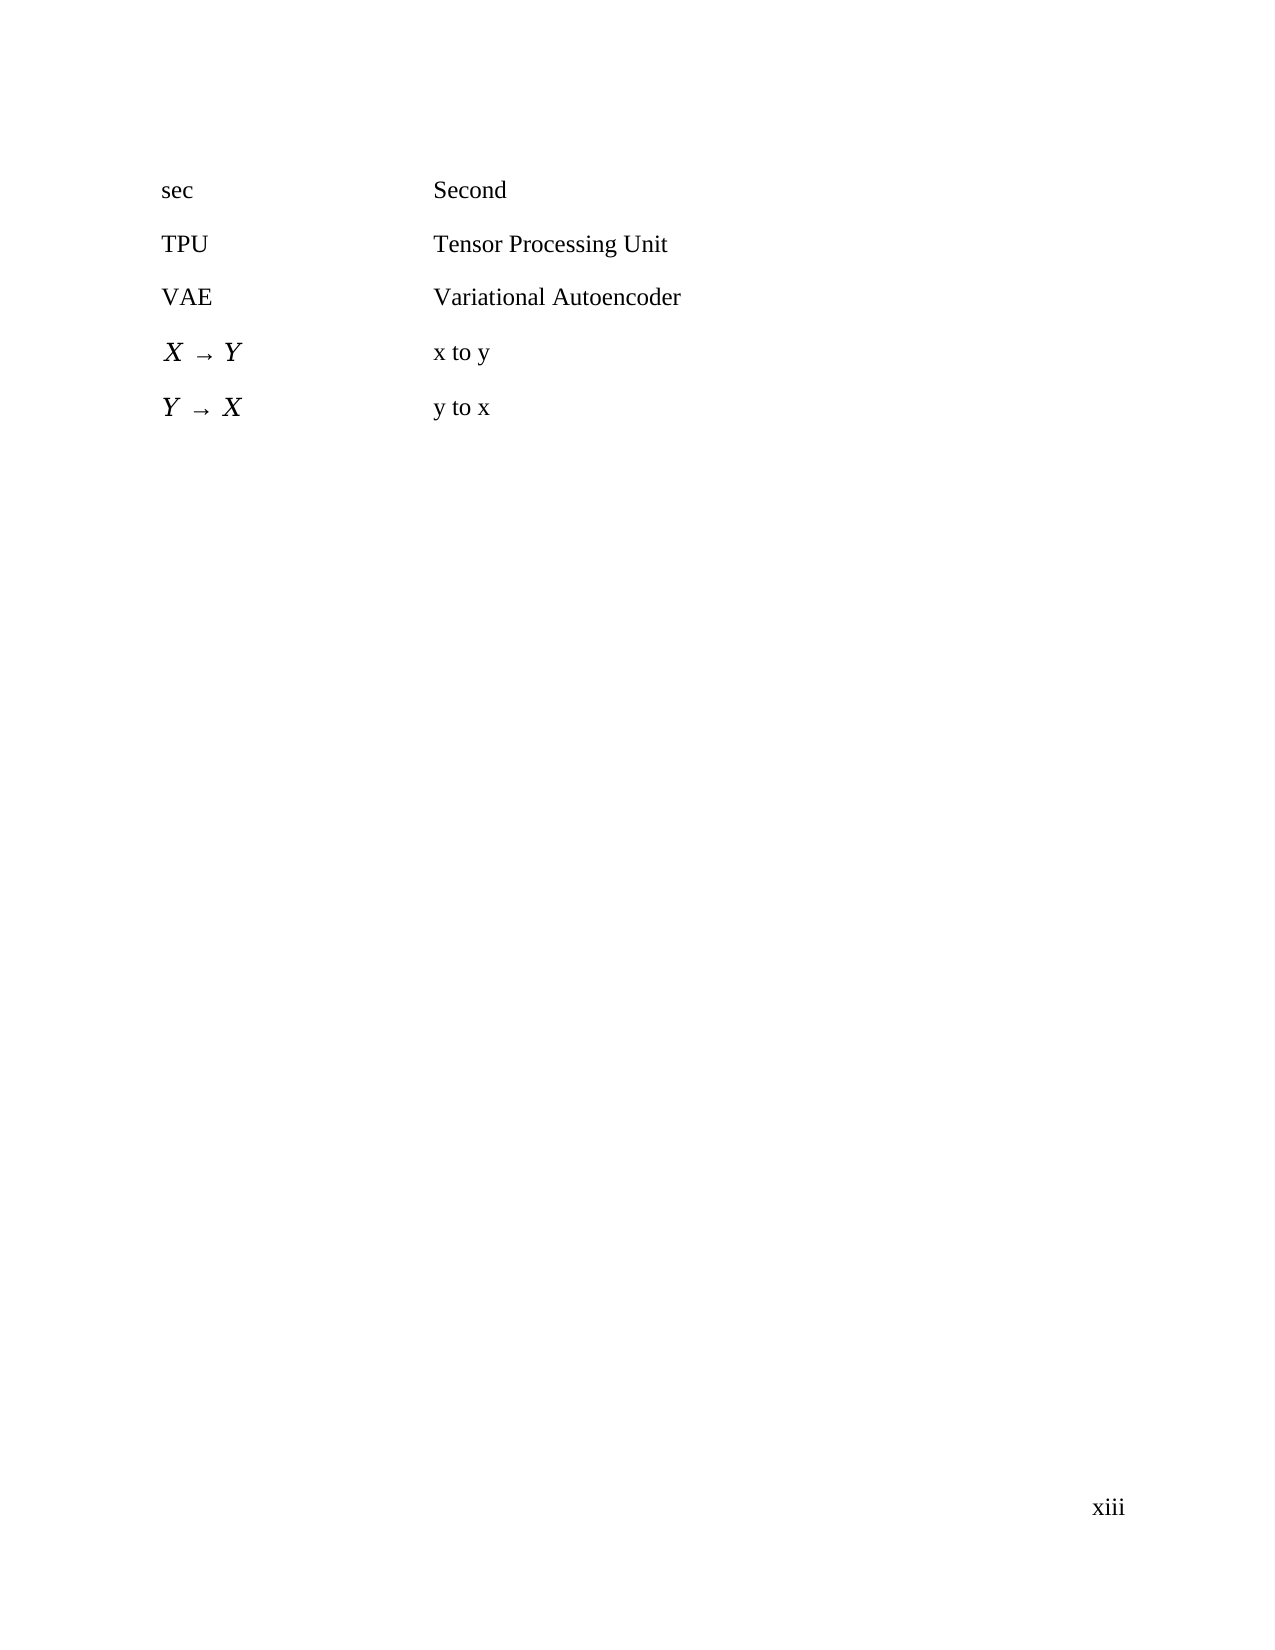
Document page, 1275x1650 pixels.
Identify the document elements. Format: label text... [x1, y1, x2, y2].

table_cell y to x [422, 366, 1125, 422]
table_cell sec [150, 150, 422, 204]
table_cell x to y [422, 311, 1125, 366]
table_cell VAE [150, 258, 422, 311]
table_cell Second [422, 150, 1125, 204]
table_cell Variational Autoencoder [422, 258, 1125, 311]
table_cell 𝑋 → 𝑌 [150, 311, 422, 366]
table_cell TPU [150, 204, 422, 257]
table_cell 𝑌 → 𝑋 [150, 366, 422, 422]
table_cell Tensor Processing Unit [422, 204, 1125, 257]
